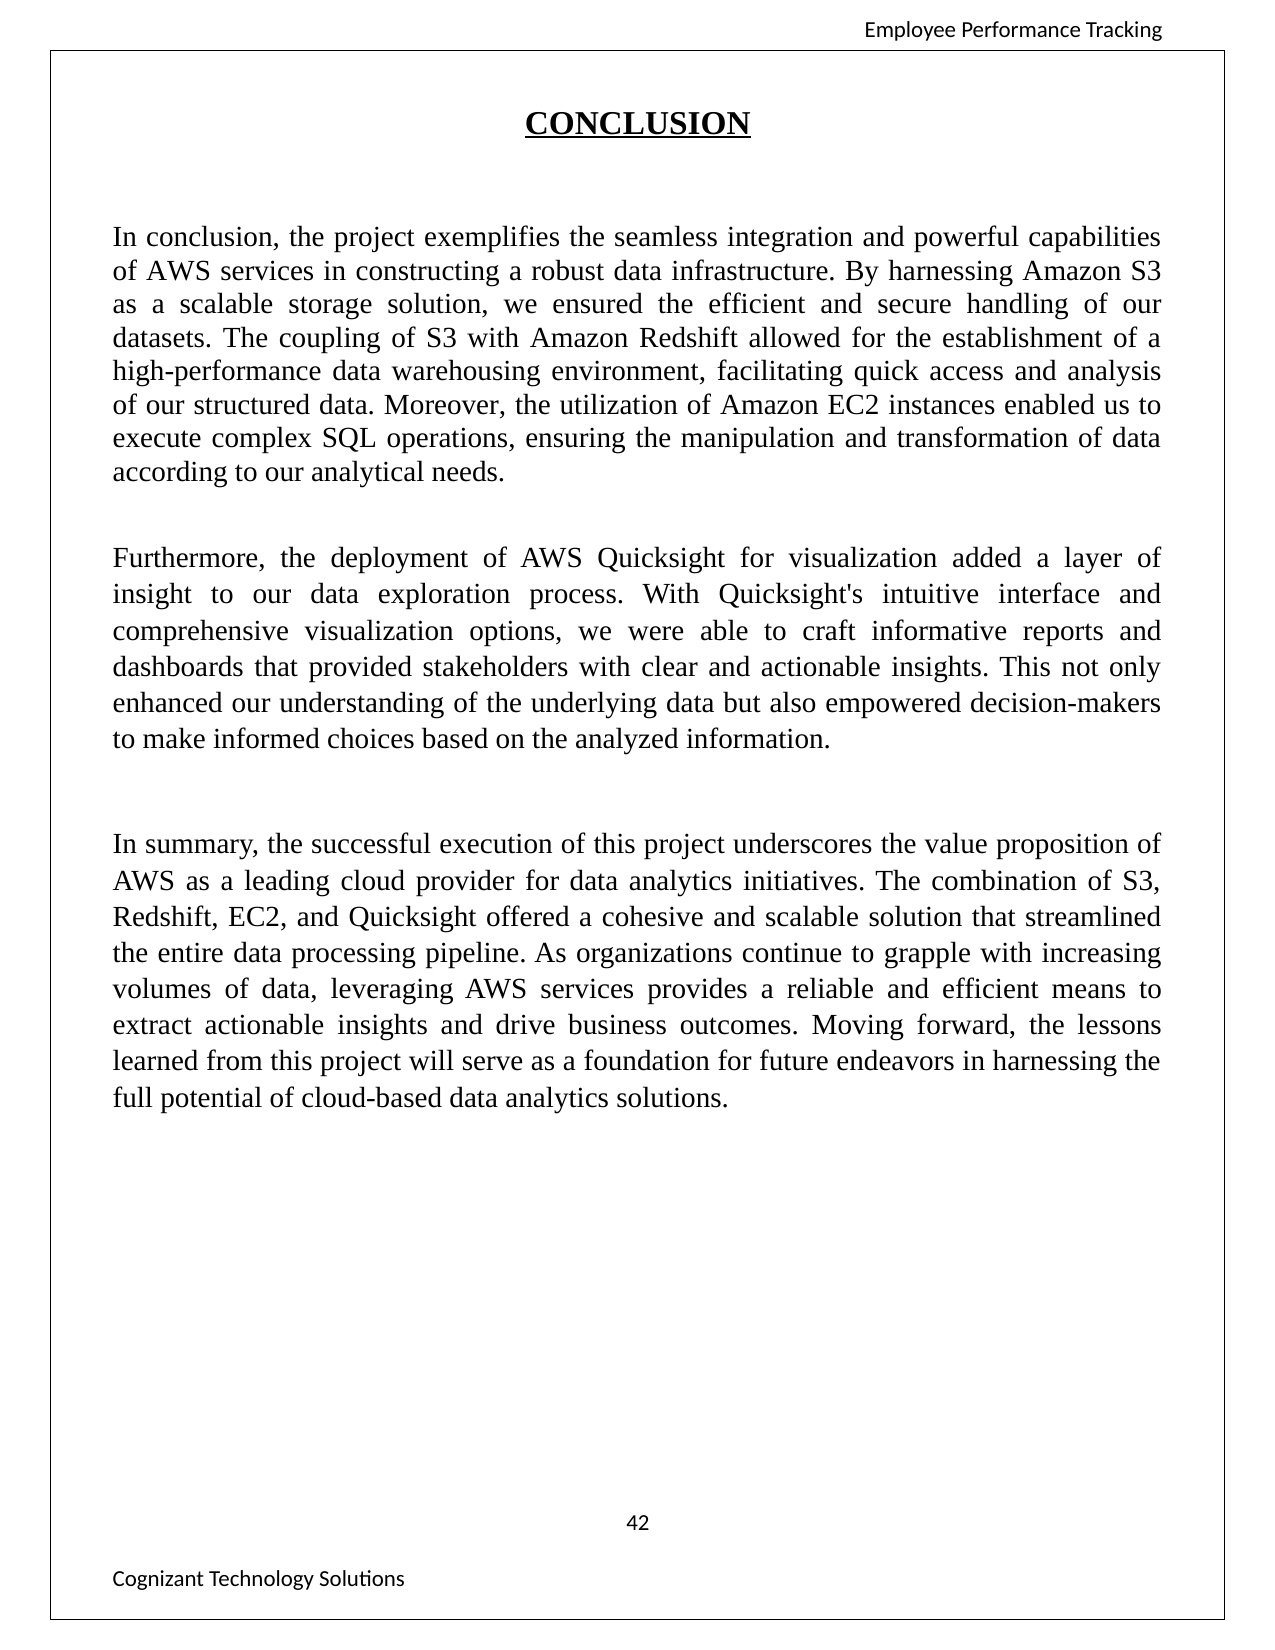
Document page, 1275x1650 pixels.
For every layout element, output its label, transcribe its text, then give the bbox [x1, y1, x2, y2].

text In summary, the successful execution of this project underscores the value proposition of AWS as a leading cloud provider for data analytics initiatives. The combination of S3, Redshift, EC2, and Quicksight offered a cohesive and scalable solution that streamlined the entire data processing pipeline. As organizations continue to grapple with increasing volumes of data, leveraging AWS services provides a reliable and efficient means to extract actionable insights and drive business outcomes. Moving forward, the lessons learned from this project will serve as a foundation for future endeavors in harnessing the full potential of cloud-based data analytics solutions. [112, 827, 1162, 1113]
text CONCLUSION [112, 103, 1162, 141]
text Furthermore, the deployment of AWS Quicksight for visualization added a layer of insight to our data exploration process. With Quicksight's intuitive interface and comprehensive visualization options, we were able to craft informative reports and dashboards that provided stakeholders with clear and actionable insights. This not only enhanced our understanding of the underlying data but also empowered decision-makers to make informed choices based on the analyzed information. [112, 540, 1162, 754]
text In conclusion, the project exemplifies the seamless integration and powerful capabilities of AWS services in constructing a robust data infrastructure. By harnessing Amazon S3 as a scalable storage solution, we ensured the efficient and secure handling of our datasets. The coupling of S3 with Amazon Redshift allowed for the establishment of a high-performance data warehousing environment, facilitating quick access and analysis of our structured data. Moreover, the utilization of Amazon EC2 instances enabled us to execute complex SQL operations, ensuring the manipulation and transformation of data according to our analytical needs. [112, 219, 1162, 487]
